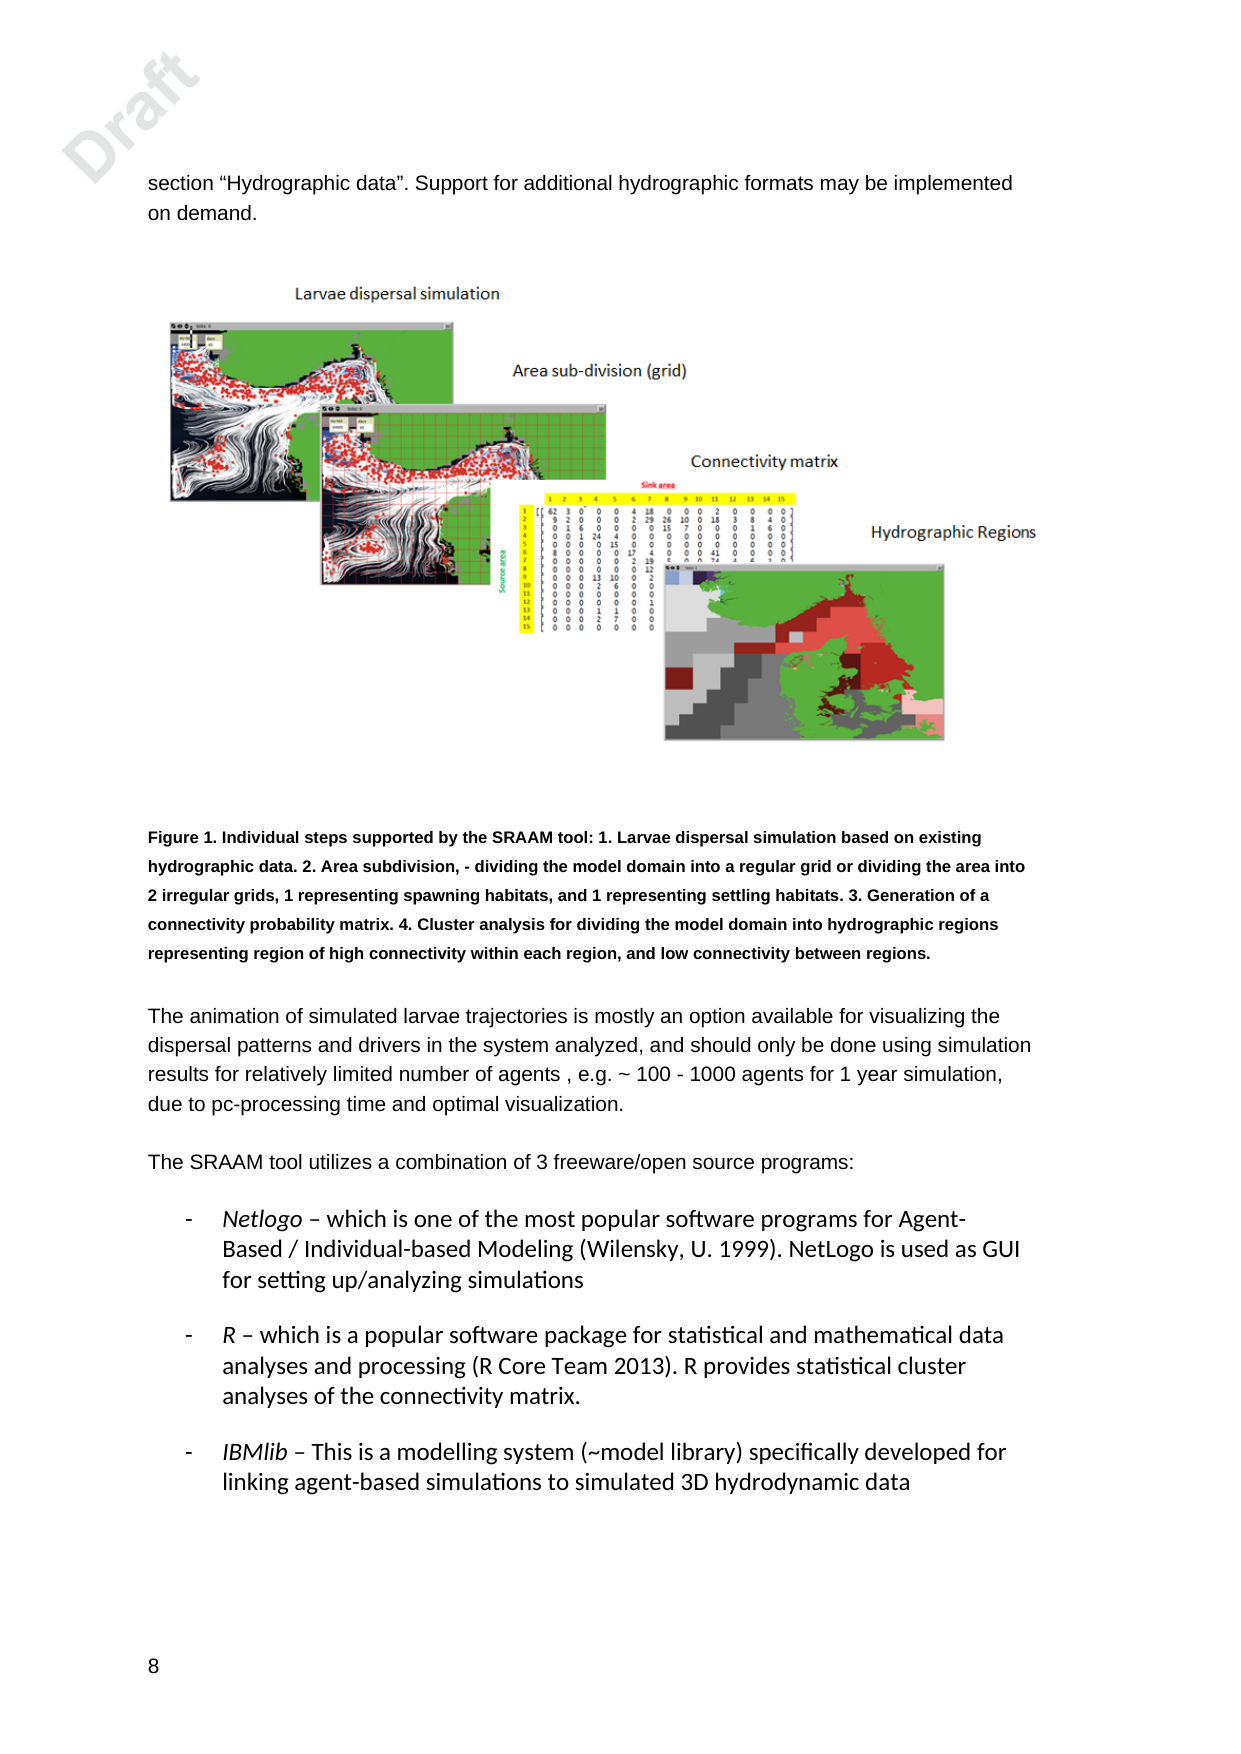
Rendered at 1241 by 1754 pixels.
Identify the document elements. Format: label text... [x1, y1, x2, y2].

list R – which is a popular software package for statistical and mathematical data analyses and processing (R Core Team 2013). R provides statistical cluster analyses of the connectivity matrix. [185, 1319, 1033, 1411]
text The SRAAM tool utilizes a combination of 3 freeware/open source programs: [148, 1144, 1033, 1174]
text Figure 1. Individual steps supported by the SRAAM tool: 1. Larvae dispersal simulation based on existing hydrographic data. 2. Area subdivision, - dividing the model domain into a regular grid or dividing the area into 2 irregular grids, 1 representing spawning habitats, and 1 representing settling habitats. 3. Generation of a connectivity probability matrix. 4. Cluster analysis for dividing the model domain into hydrographic regions representing region of high connectivity within each region, and low connectivity between regions. [148, 817, 1033, 963]
text The animation of simulated larvae trajectories is mostly an option available for visualizing the dispersal patterns and drivers in the system analyzed, and should only be done using simulation results for relatively limited number of agents , e.g. ~ 100 - 1000 agents for 1 year simulation, due to pc-processing time and optimal visualization. [148, 999, 1033, 1115]
picture [147, 253, 1052, 812]
list Netlogo – which is one of the most popular software programs for Agent-Based / Individual-based Modeling (Wilensky, U. 1999). NetLogo is used as GUI for setting up/analyzing simulations [185, 1203, 1033, 1294]
